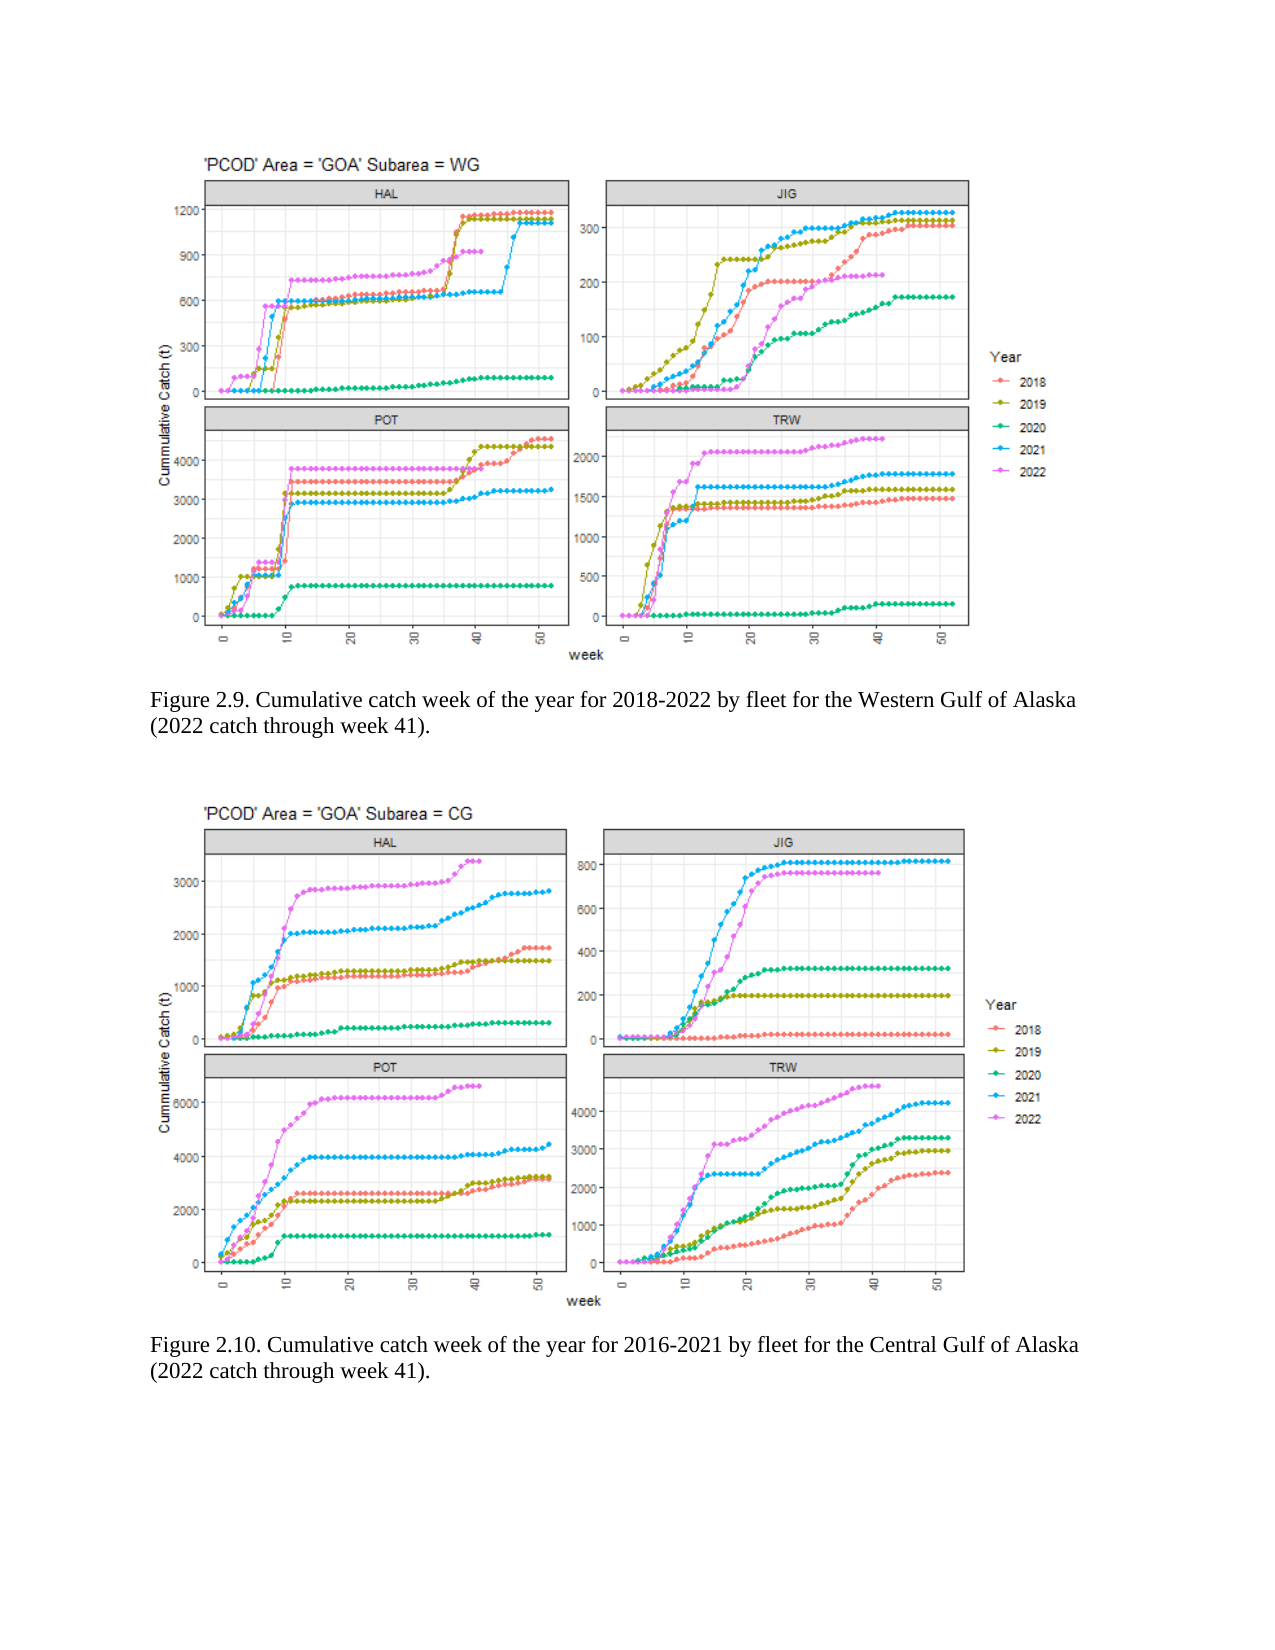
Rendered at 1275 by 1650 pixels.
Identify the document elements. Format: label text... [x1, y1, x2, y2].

picture [150, 150, 1059, 669]
picture [150, 798, 1054, 1315]
subtitle Figure 2.9. Cumulative catch week of the year for 2018-2022 by fleet for the Western Gulf of Alaska (2022 catch through week 41). [150, 686, 1125, 738]
subtitle Figure 2.10. Cumulative catch week of the year for 2016-2021 by fleet for the Central Gulf of Alaska (2022 catch through week 41). [150, 1331, 1125, 1383]
